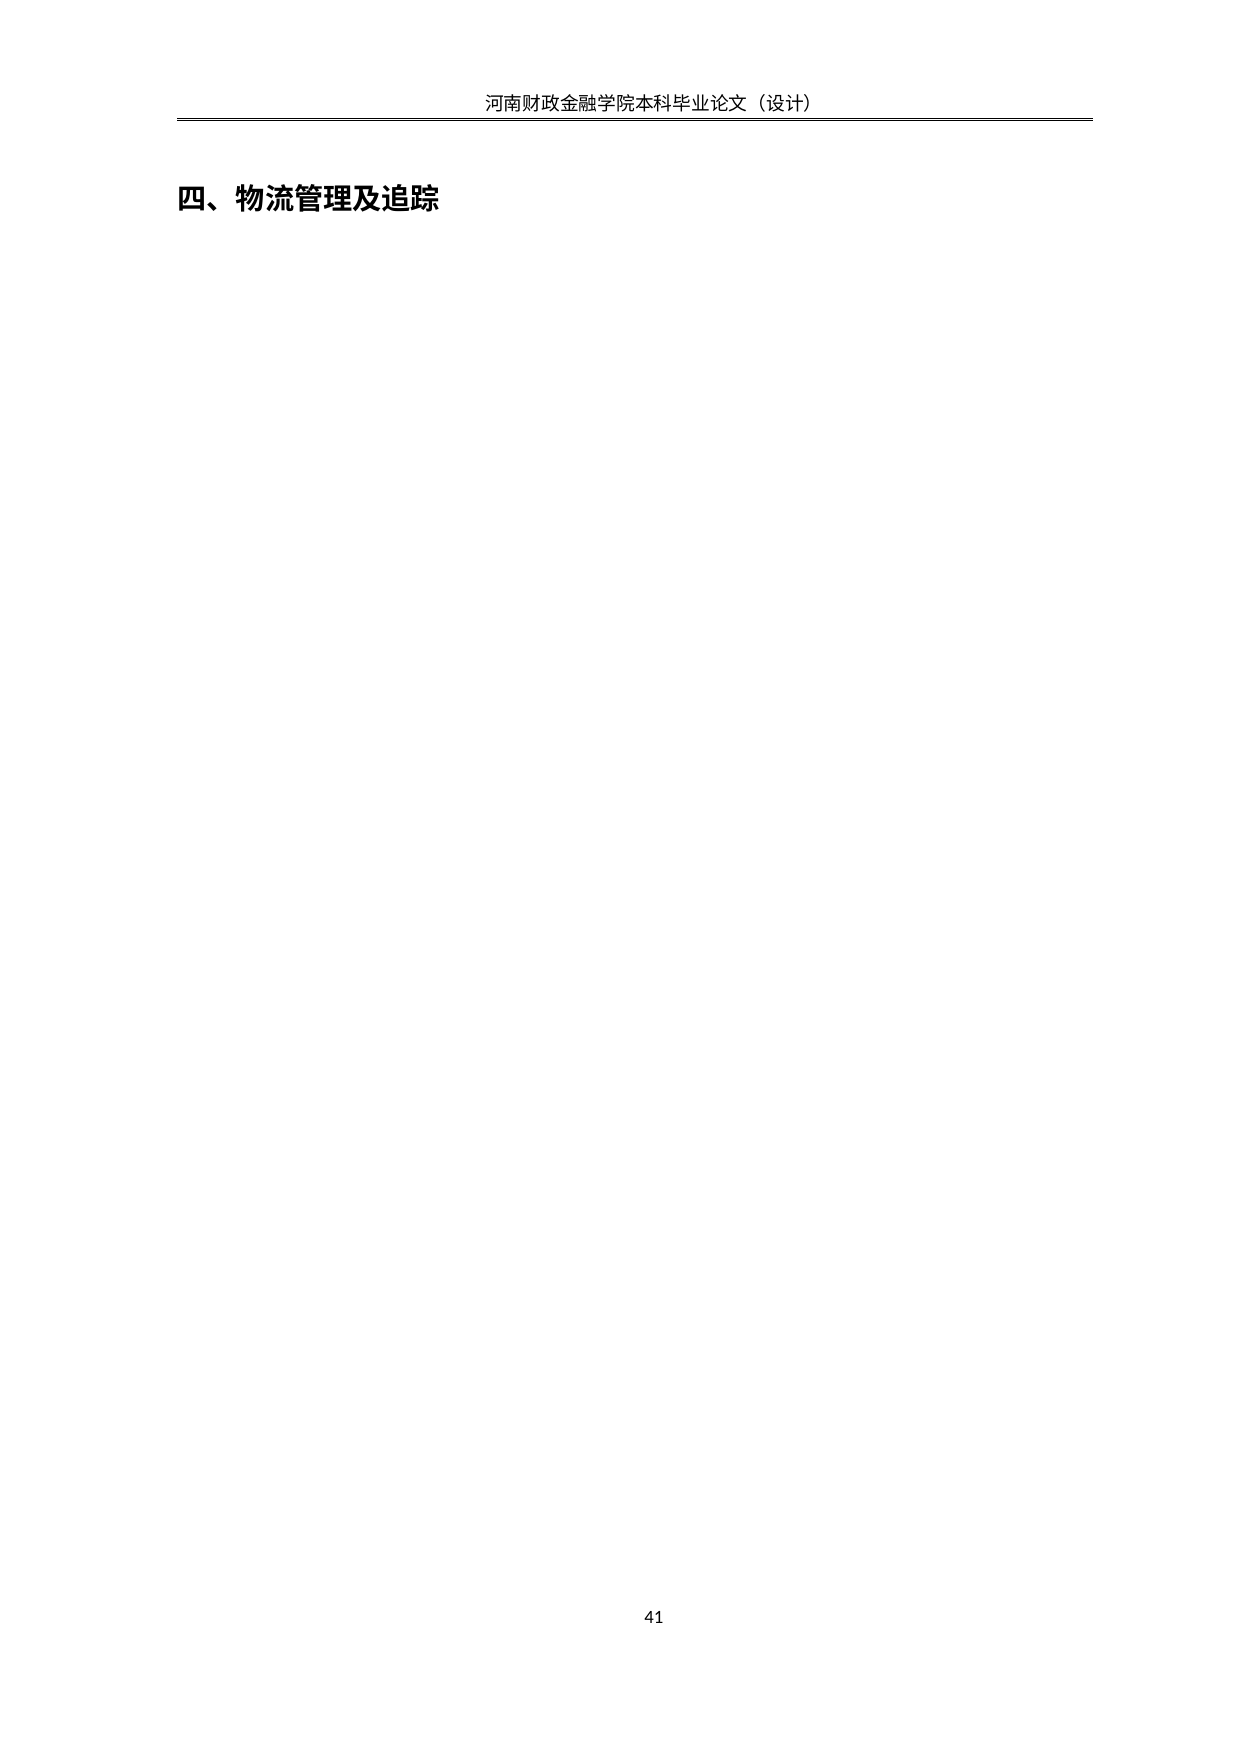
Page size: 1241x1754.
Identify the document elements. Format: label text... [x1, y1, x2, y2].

list 物流管理及追踪 [133, 163, 1093, 231]
